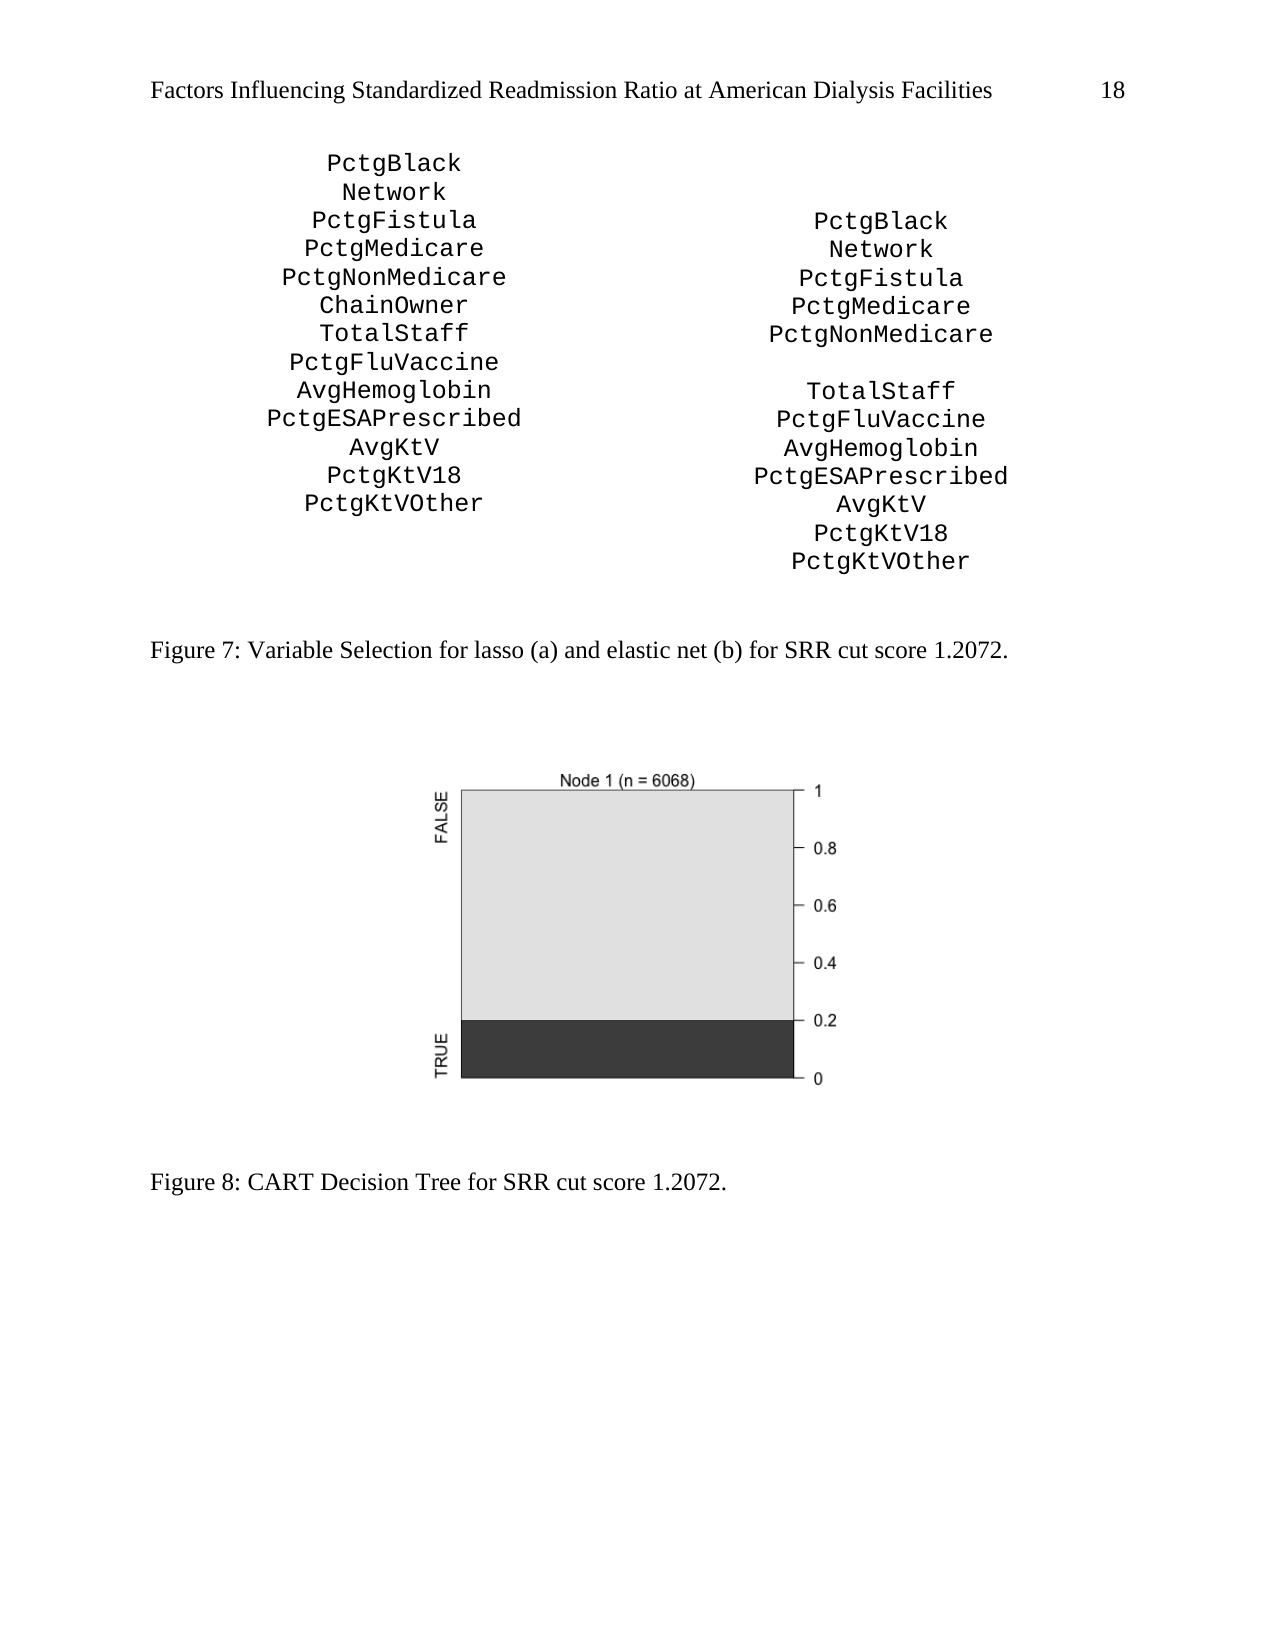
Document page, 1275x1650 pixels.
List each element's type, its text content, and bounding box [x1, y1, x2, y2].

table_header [151, 151, 637, 577]
text Figure 8: CART Decision Tree for SRR cut score 1.2072. [150, 1167, 1125, 1195]
text Figure 7: Variable Selection for lasso (a) and elastic net (b) for SRR cut score 1.2072. [150, 635, 1125, 664]
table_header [638, 151, 1124, 577]
picture [391, 750, 884, 1138]
